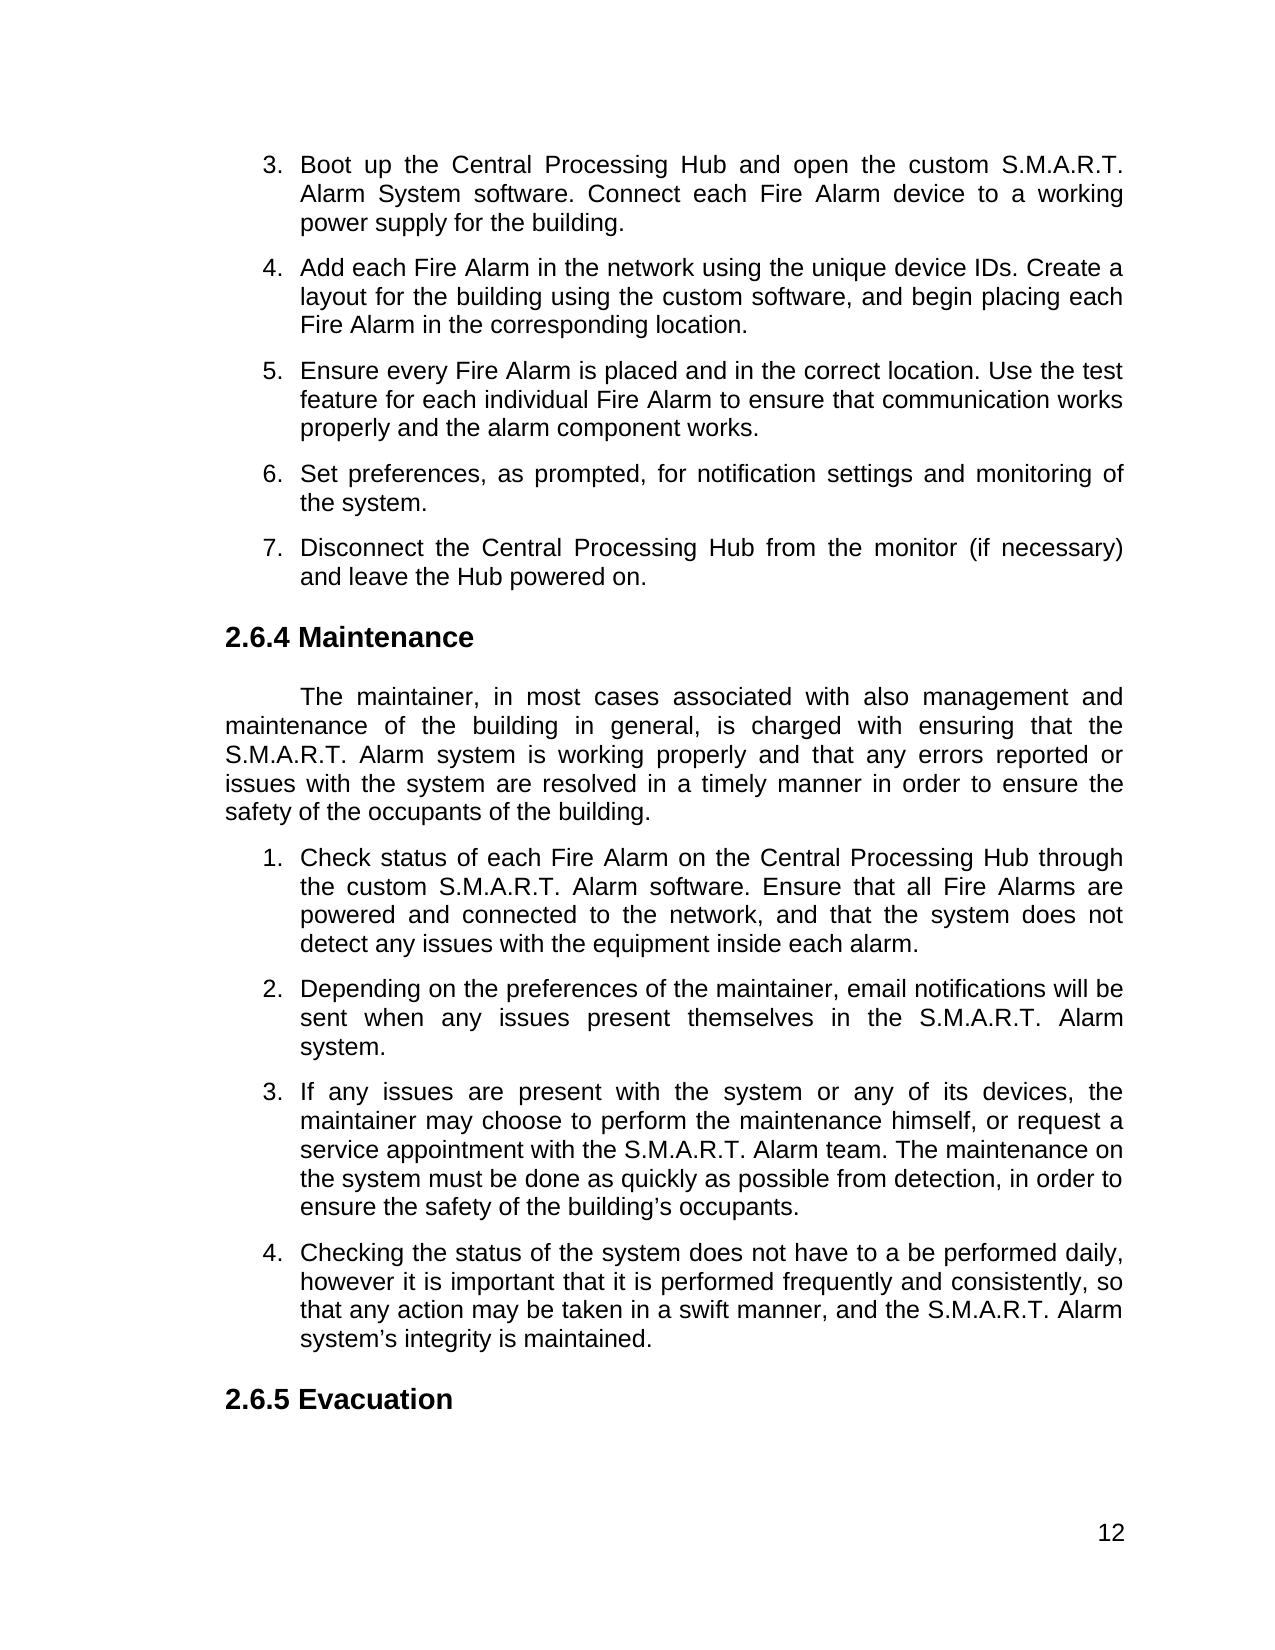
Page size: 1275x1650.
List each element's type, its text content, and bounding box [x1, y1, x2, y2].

list Check status of each Fire Alarm on the Central Processing Hub through the custom S.M.A.R.T. Alarm software. Ensure that all Fire Alarms are powered and connected to the network, and that the system does not detect any issues with the equipment inside each alarm. [262, 843, 1125, 958]
list Set preferences, as prompted, for notification settings and monitoring of the system. [262, 459, 1125, 516]
list Disconnect the Central Processing Hub from the monitor (if necessary) and leave the Hub powered on. [262, 533, 1125, 590]
list Depending on the preferences of the maintainer, email notifications will be sent when any issues present themselves in the S.M.A.R.T. Alarm system. [262, 974, 1125, 1061]
list Boot up the Central Processing Hub and open the custom S.M.A.R.T. Alarm System software. Connect each Fire Alarm device to a working power supply for the building. [262, 150, 1125, 236]
list If any issues are present with the system or any of its devices, the maintainer may choose to perform the maintenance himself, or request a service appointment with the S.M.A.R.T. Alarm team. The maintenance on the system must be done as quickly as possible from detection, in order to ensure the safety of the building’s occupants. [262, 1077, 1125, 1221]
list Checking the status of the system does not have to a be performed daily, however it is important that it is performed frequently and consistently, so that any action may be taken in a swift manner, and the S.M.A.R.T. Alarm system’s integrity is maintained. [262, 1238, 1125, 1353]
subtitle 2.6.5 Evacuation [225, 1382, 1125, 1415]
text The maintainer, in most cases associated with also management and maintenance of the building in general, is charged with ensuring that the S.M.A.R.T. Alarm system is working properly and that any errors reported or issues with the system are resolved in a timely manner in order to ensure the safety of the occupants of the building. [225, 682, 1125, 826]
subtitle 2.6.4 Maintenance [225, 619, 1125, 653]
list Ensure every Fire Alarm is placed and in the correct location. Use the test feature for each individual Fire Alarm to ensure that communication works properly and the alarm component works. [262, 356, 1125, 442]
list Add each Fire Alarm in the network using the unique device IDs. Create a layout for the building using the custom software, and begin placing each Fire Alarm in the corresponding location. [262, 253, 1125, 339]
